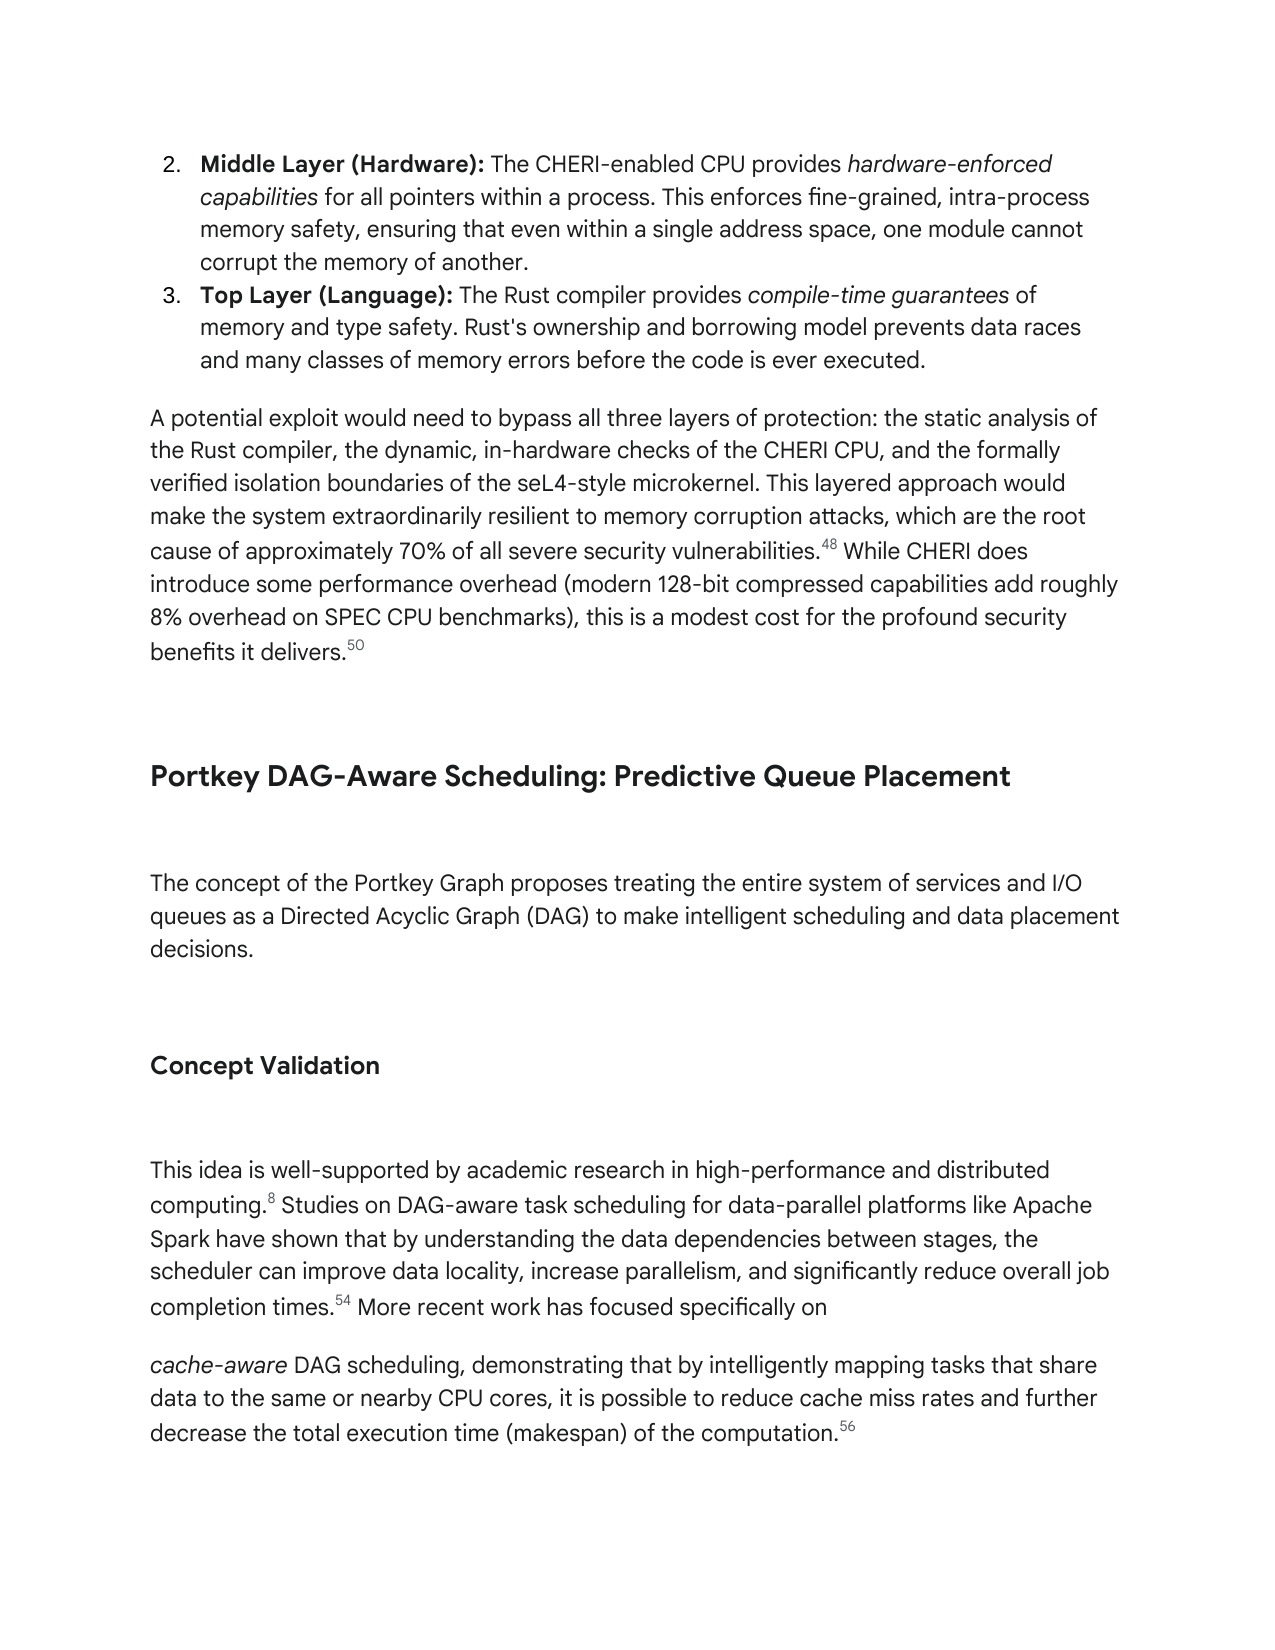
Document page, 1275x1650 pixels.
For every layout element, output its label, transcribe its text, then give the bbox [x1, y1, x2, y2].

text The concept of the Portkey Graph proposes treating the entire system of services and I/O queues as a Directed Acyclic Graph (DAG) to make intelligent scheduling and data placement decisions. [150, 870, 1125, 964]
text cache-aware DAG scheduling, demonstrating that by intelligently mapping tasks that share data to the same or nearby CPU cores, it is possible to reduce cache miss rates and further decrease the total execution time (makespan) of the computation.56 [150, 1351, 1125, 1449]
text This idea is well-supported by academic research in high-performance and distributed computing.8 Studies on DAG-aware task scheduling for data-parallel platforms like Apache Spark have shown that by understanding the data dependencies between stages, the scheduler can improve data locality, increase parallelism, and significantly reduce overall job completion times.54 More recent work has focused specifically on [150, 1156, 1125, 1322]
subtitle Concept Validation [150, 1051, 1125, 1082]
subtitle Portkey DAG-Aware Scheduling: Predictive Queue Placement [150, 758, 1125, 794]
list Top Layer (Language): The Rust compiler provides compile-time guarantees of memory and type safety. Rust's ownership and borrowing model prevents data races and many classes of memory errors before the code is ever executed. [162, 281, 1125, 375]
text A potential exploit would need to bypass all three layers of protection: the static analysis of the Rust compiler, the dynamic, in-hardware checks of the CHERI CPU, and the formally verified isolation boundaries of the seL4-style microkernel. This layered approach would make the system extraordinarily resilient to memory corruption attacks, which are the root cause of approximately 70% of all severe security vulnerabilities.48 While CHERI does introduce some performance overhead (modern 128-bit compressed capabilities add roughly 8% overhead on SPEC CPU benchmarks), this is a modest cost for the profound security benefits it delivers.50 [150, 404, 1125, 668]
list Middle Layer (Hardware): The CHERI-enabled CPU provides hardware-enforced capabilities for all pointers within a process. This enforces fine-grained, intra-process memory safety, ensuring that even within a single address space, one module cannot corrupt the memory of another. [162, 150, 1125, 277]
